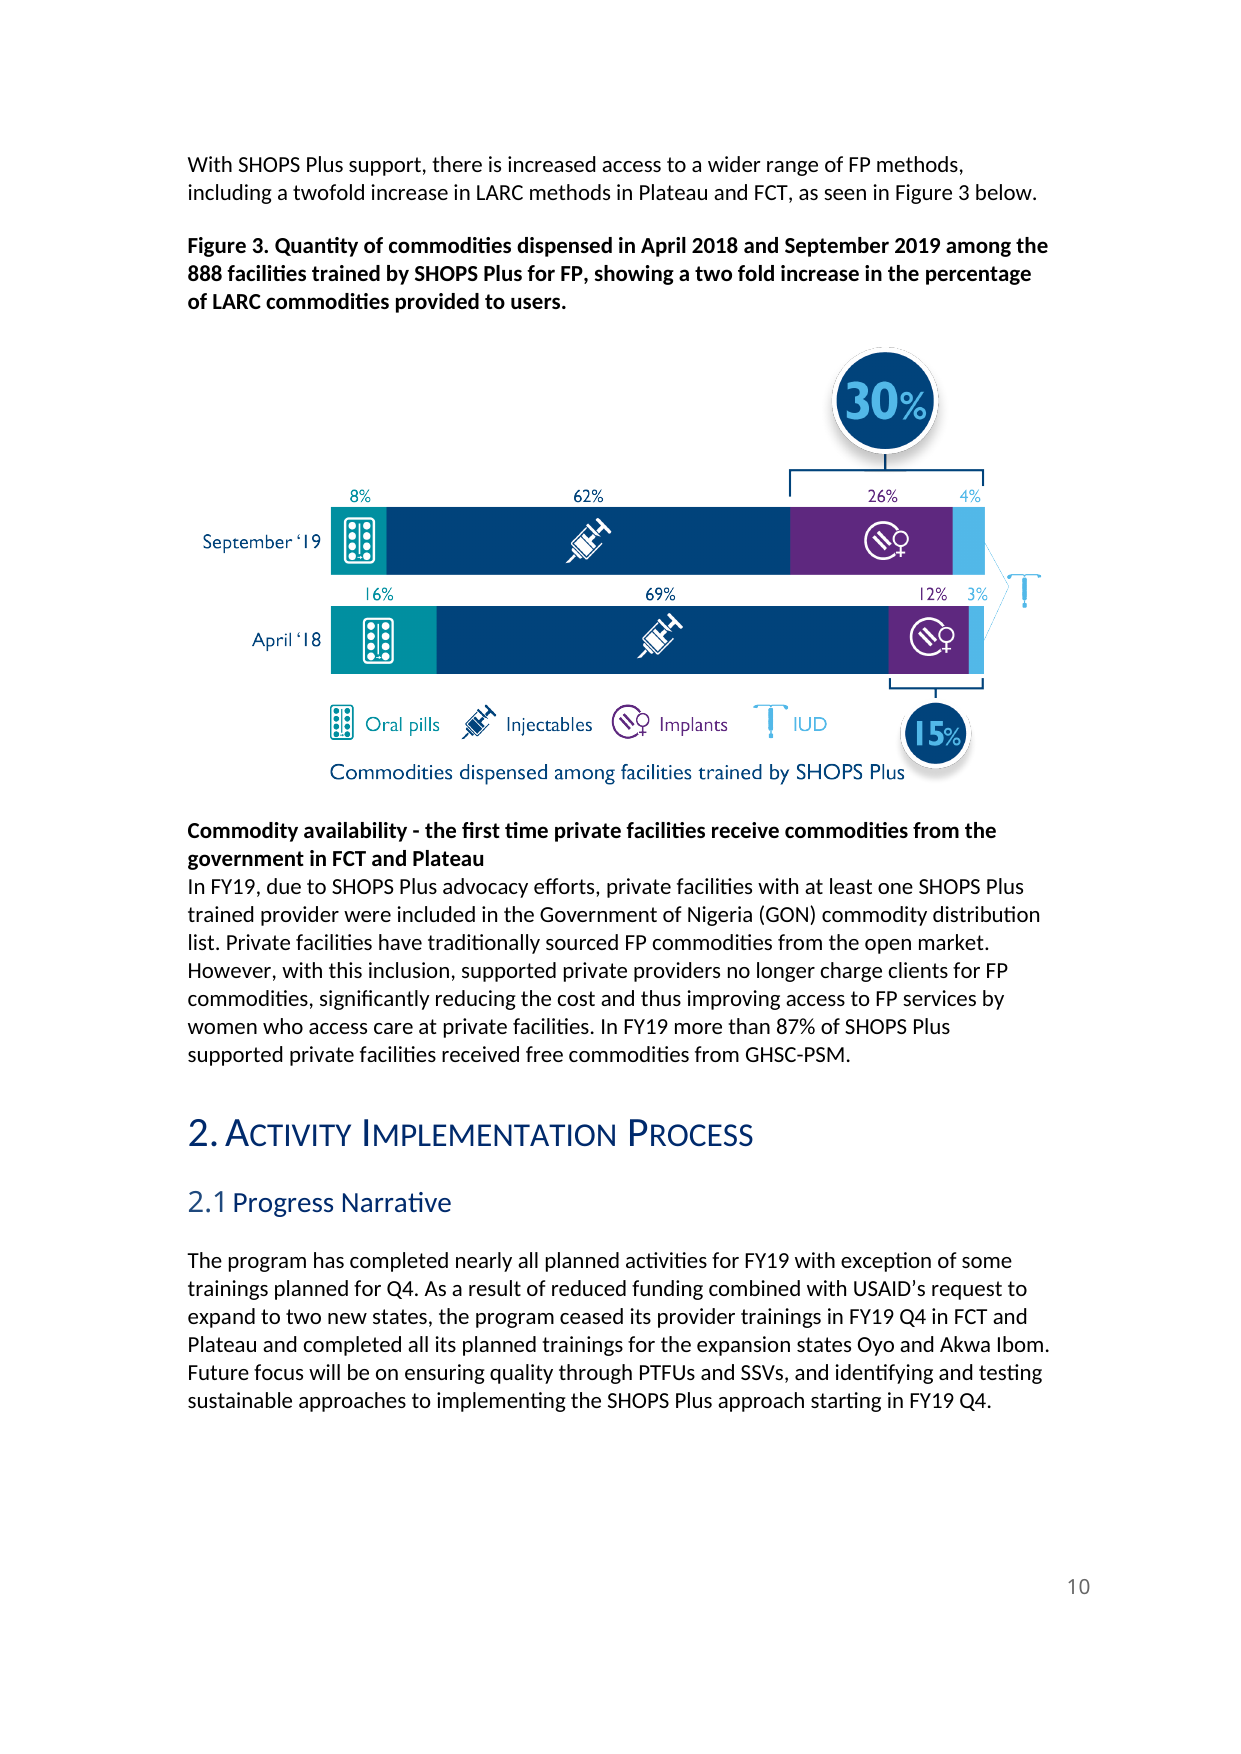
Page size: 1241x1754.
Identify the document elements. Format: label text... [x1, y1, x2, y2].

text With SHOPS Plus support, there is increased access to a wider range of FP methods, including a twofold increase in LARC methods in Plateau and FCT, as seen in Figure 3 below. [187, 150, 1053, 206]
picture [199, 340, 1042, 792]
subtitle Activity Implementation Process [187, 1106, 1053, 1157]
text The program has completed nearly all planned activities for FY19 with exception of some trainings planned for Q4. As a result of reduced funding combined with USAID’s request to expand to two new states, the program ceased its provider trainings in FY19 Q4 in FCT and Plateau and completed all its planned trainings for the expansion states Oyo and Akwa Ibom. Future focus will be on ensuring quality through PTFUs and SSVs, and identifying and testing sustainable approaches to implementing the SHOPS Plus approach starting in FY19 Q4. [187, 1246, 1053, 1414]
subtitle Progress Narrative [187, 1182, 1053, 1221]
text In FY19, due to SHOPS Plus advocacy efforts, private facilities with at least one SHOPS Plus trained provider were included in the Government of Nigeria (GON) commodity distribution list. Private facilities have traditionally sourced FP commodities from the open market. However, with this inclusion, supported private providers no longer charge clients for FP commodities, significantly reducing the cost and thus improving access to FP services by women who access care at private facilities. In FY19 more than 87% of SHOPS Plus supported private facilities received free commodities from GHSC-PSM. [187, 872, 1053, 1068]
text Figure 3. Quantity of commodities dispensed in April 2018 and September 2019 among the 888 facilities trained by SHOPS Plus for FP, showing a two fold increase in the percentage of LARC commodities provided to users. [187, 231, 1053, 315]
text Commodity availability - the first time private facilities receive commodities from the government in FCT and Plateau [187, 816, 1053, 872]
